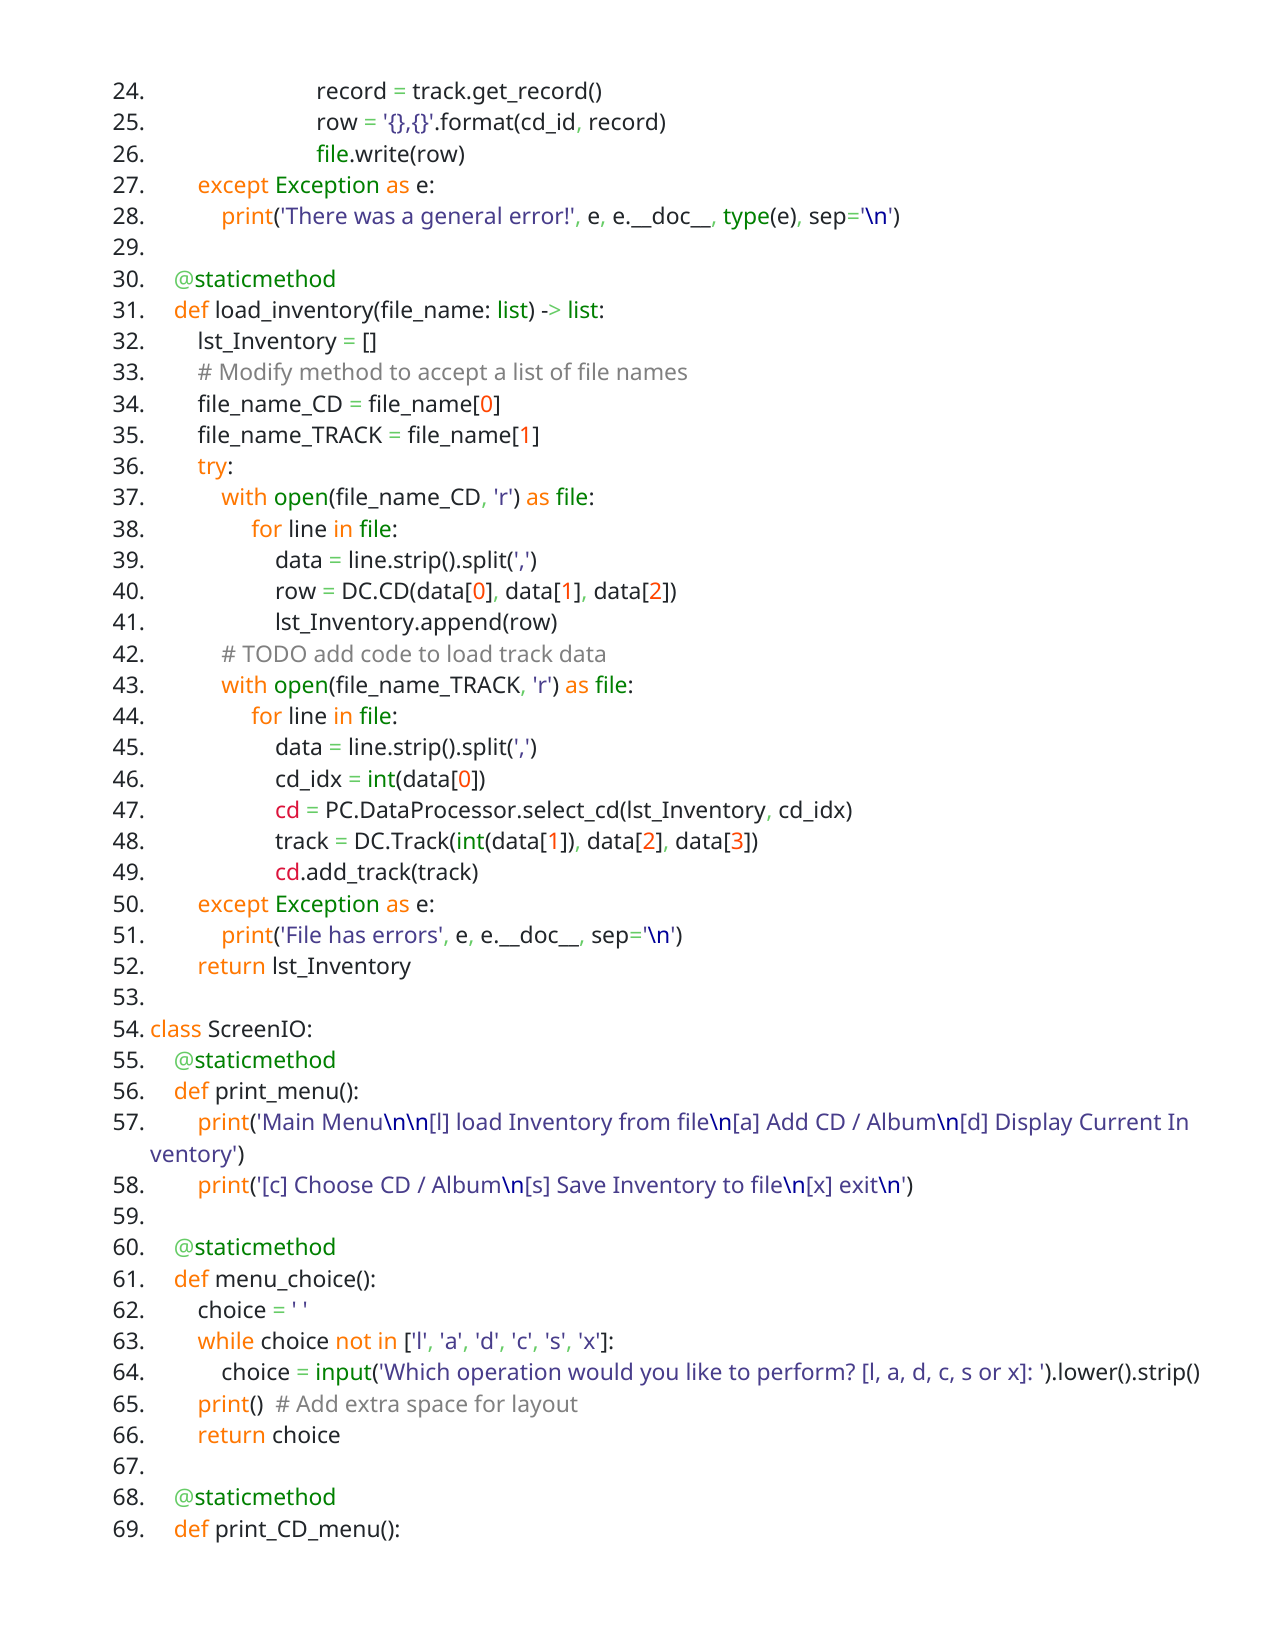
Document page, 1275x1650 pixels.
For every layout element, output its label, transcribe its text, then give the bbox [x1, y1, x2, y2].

list cd_idx = int(data[0]) [112, 762, 1200, 794]
list lst_Inventory.append(row) [112, 606, 1200, 637]
list print('Main Menu\n\n[l] load Inventory from file\n[a] Add CD / Album\n[d] Display Current Inventory') [112, 1106, 1200, 1169]
list for line in file: [112, 700, 1200, 731]
list file_name_CD = file_name[0] [112, 387, 1200, 419]
list while choice not in ['l', 'a', 'd', 'c', 's', 'x']: [112, 1325, 1200, 1356]
list @staticmethod [112, 1231, 1200, 1262]
list print('File has errors', e, e.__doc__, sep='\n') [112, 919, 1200, 950]
list data = line.strip().split(',') [112, 731, 1200, 762]
list with open(file_name_TRACK, 'r') as file: [112, 669, 1200, 700]
list except Exception as e: [112, 169, 1200, 200]
list lst_Inventory = [] [112, 325, 1200, 356]
list @staticmethod [112, 1481, 1200, 1512]
list row = DC.CD(data[0], data[1], data[2]) [112, 575, 1200, 606]
list class ScreenIO: [112, 1012, 1200, 1044]
list print('[c] Choose CD / Album\n[s] Save Inventory to file\n[x] exit\n') [112, 1169, 1200, 1200]
list @staticmethod [112, 262, 1200, 294]
list print('There was a general error!', e, e.__doc__, type(e), sep='\n') [112, 200, 1200, 231]
list row = '{},{}'.format(cd_id, record) [112, 106, 1200, 137]
list # TODO add code to load track data [112, 637, 1200, 669]
list cd = PC.DataProcessor.select_cd(lst_Inventory, cd_idx) [112, 794, 1200, 825]
list data = line.strip().split(',') [112, 544, 1200, 575]
list def print_CD_menu(): [112, 1512, 1200, 1544]
list # Modify method to accept a list of file names [112, 356, 1200, 387]
list cd.add_track(track) [112, 856, 1200, 887]
list def print_menu(): [112, 1075, 1200, 1106]
list return lst_Inventory [112, 950, 1200, 981]
list choice = input('Which operation would you like to perform? [l, a, d, c, s or x]: ').lower().strip() [112, 1356, 1200, 1387]
list file_name_TRACK = file_name[1] [112, 419, 1200, 450]
list for line in file: [112, 512, 1200, 544]
list def menu_choice(): [112, 1262, 1200, 1294]
list except Exception as e: [112, 887, 1200, 919]
list choice = ' ' [112, 1294, 1200, 1325]
list print() # Add extra space for layout [112, 1387, 1200, 1419]
list try: [112, 450, 1200, 481]
list def load_inventory(file_name: list) -> list: [112, 294, 1200, 325]
list with open(file_name_CD, 'r') as file: [112, 481, 1200, 512]
list @staticmethod [112, 1044, 1200, 1075]
list return choice [112, 1419, 1200, 1450]
list record = track.get_record() [112, 75, 1200, 106]
list track = DC.Track(int(data[1]), data[2], data[3]) [112, 825, 1200, 856]
list file.write(row) [112, 137, 1200, 169]
